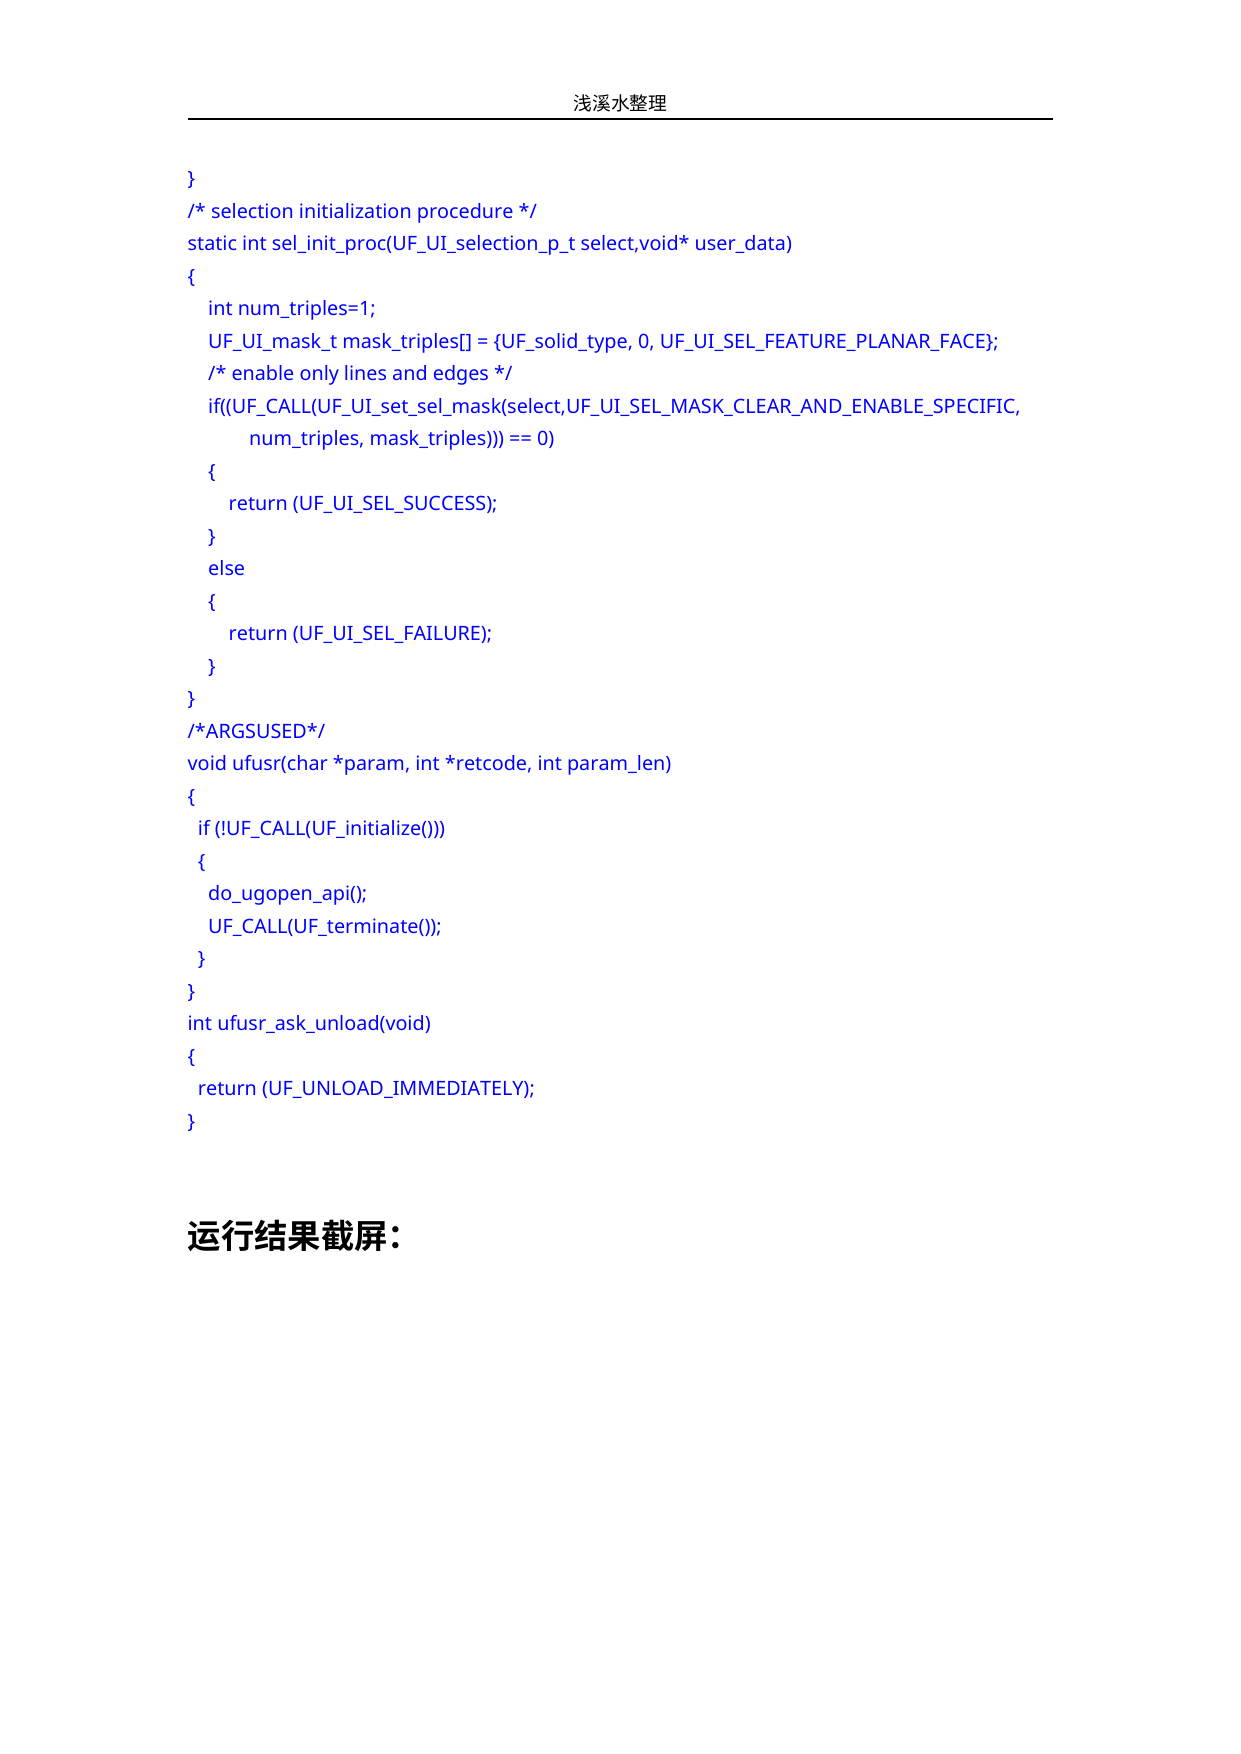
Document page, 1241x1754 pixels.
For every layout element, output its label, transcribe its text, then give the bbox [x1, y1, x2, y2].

text static int sel_init_proc(UF_UI_selection_p_t select,void* user_data) [187, 227, 1053, 259]
text return (UF_UI_SEL_FAILURE); [187, 617, 1053, 649]
text /* enable only lines and edges */ [187, 357, 1053, 389]
text /* selection initialization procedure */ [187, 194, 1053, 227]
text { [187, 584, 1053, 617]
text } [187, 649, 1053, 682]
text return (UF_UI_SEL_SUCCESS); [187, 487, 1053, 519]
text if (!UF_CALL(UF_initialize())) [187, 812, 1053, 844]
text else [187, 552, 1053, 584]
text { [187, 454, 1053, 487]
text } [187, 162, 1053, 194]
text void ufusr(char *param, int *retcode, int param_len) [187, 747, 1053, 779]
text { [187, 1039, 1053, 1072]
text return (UF_UNLOAD_IMMEDIATELY); [187, 1072, 1053, 1104]
text { [187, 844, 1053, 877]
text } [187, 519, 1053, 552]
text UF_CALL(UF_terminate()); [187, 909, 1053, 942]
text int num_triples=1; [187, 292, 1053, 324]
text num_triples, mask_triples))) == 0) [187, 422, 1053, 454]
text } [187, 682, 1053, 714]
text int ufusr_ask_unload(void) [187, 1007, 1053, 1039]
text } [187, 942, 1053, 974]
text do_ugopen_api(); [187, 877, 1053, 909]
text } [187, 974, 1053, 1007]
text if((UF_CALL(UF_UI_set_sel_mask(select,UF_UI_SEL_MASK_CLEAR_AND_ENABLE_SPECIFIC, [187, 389, 1053, 422]
text 运行结果截屏： [187, 1202, 1053, 1267]
text { [187, 259, 1053, 292]
text UF_UI_mask_t mask_triples[] = {UF_solid_type, 0, UF_UI_SEL_FEATURE_PLANAR_FACE}; [187, 324, 1053, 357]
text } [187, 1104, 1053, 1137]
text /*ARGSUSED*/ [187, 714, 1053, 747]
text { [187, 779, 1053, 812]
